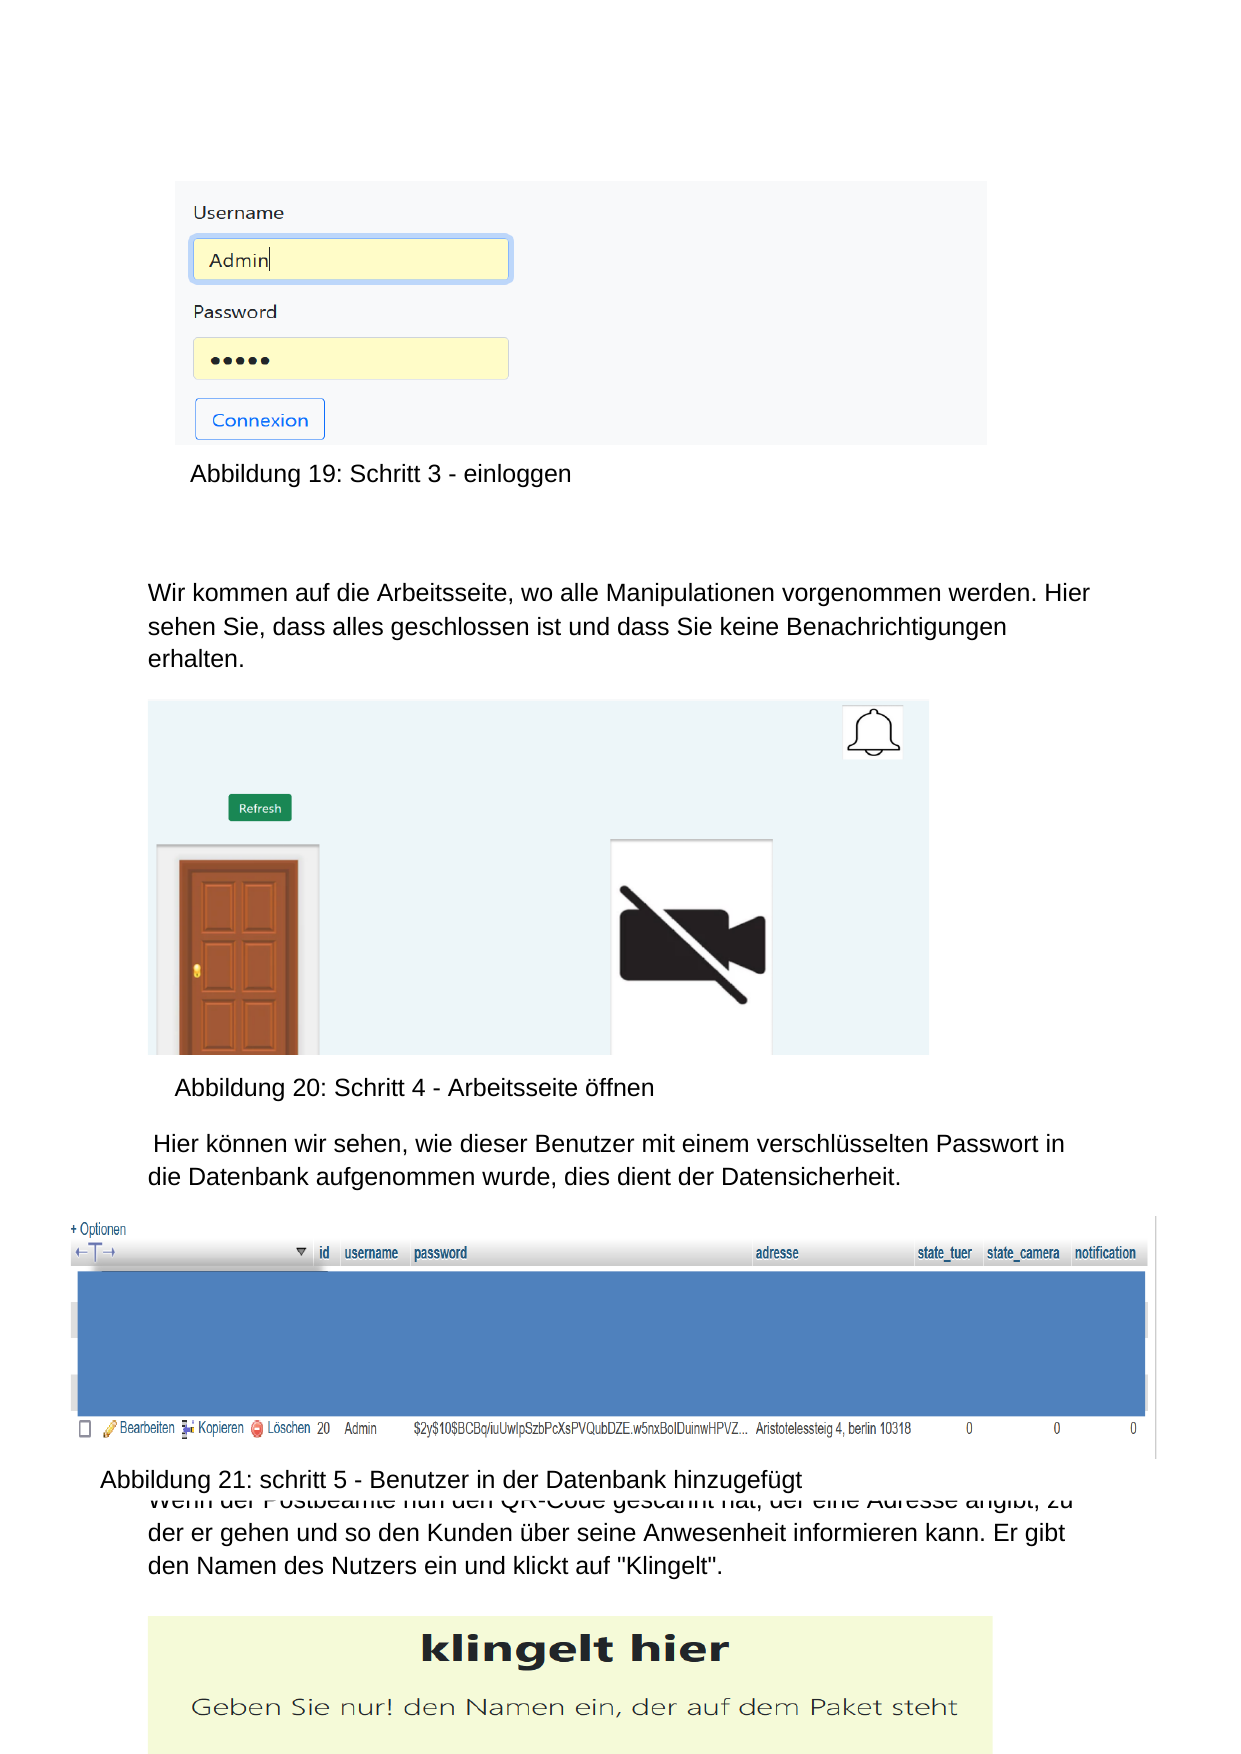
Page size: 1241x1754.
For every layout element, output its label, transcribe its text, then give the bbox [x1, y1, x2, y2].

text Wenn der Postbeamte nun den QR-Code gescannt hat, der eine Adresse angibt, zu der er gehen und so den Kunden über seine Anwesenheit informieren kann. Er gibt den Namen des Nutzers ein und klickt auf "Klingelt". [148, 1485, 1093, 1580]
picture [147, 1616, 993, 1754]
picture [147, 164, 1012, 452]
picture [70, 1216, 1157, 1459]
picture [147, 699, 930, 1055]
text Wir kommen auf die Arbeitsseite, wo alle Manipulationen vorgenommen werden. Hier sehen Sie, dass alles geschlossen ist und dass Sie keine Benachrichtigungen erhalten. [148, 578, 1093, 673]
text Hier können wir sehen, wie dieser Benutzer mit einem verschlüsselten Passwort in die Datenbank aufgenommen wurde, dies dient der Datensicherheit. [148, 1129, 1093, 1191]
